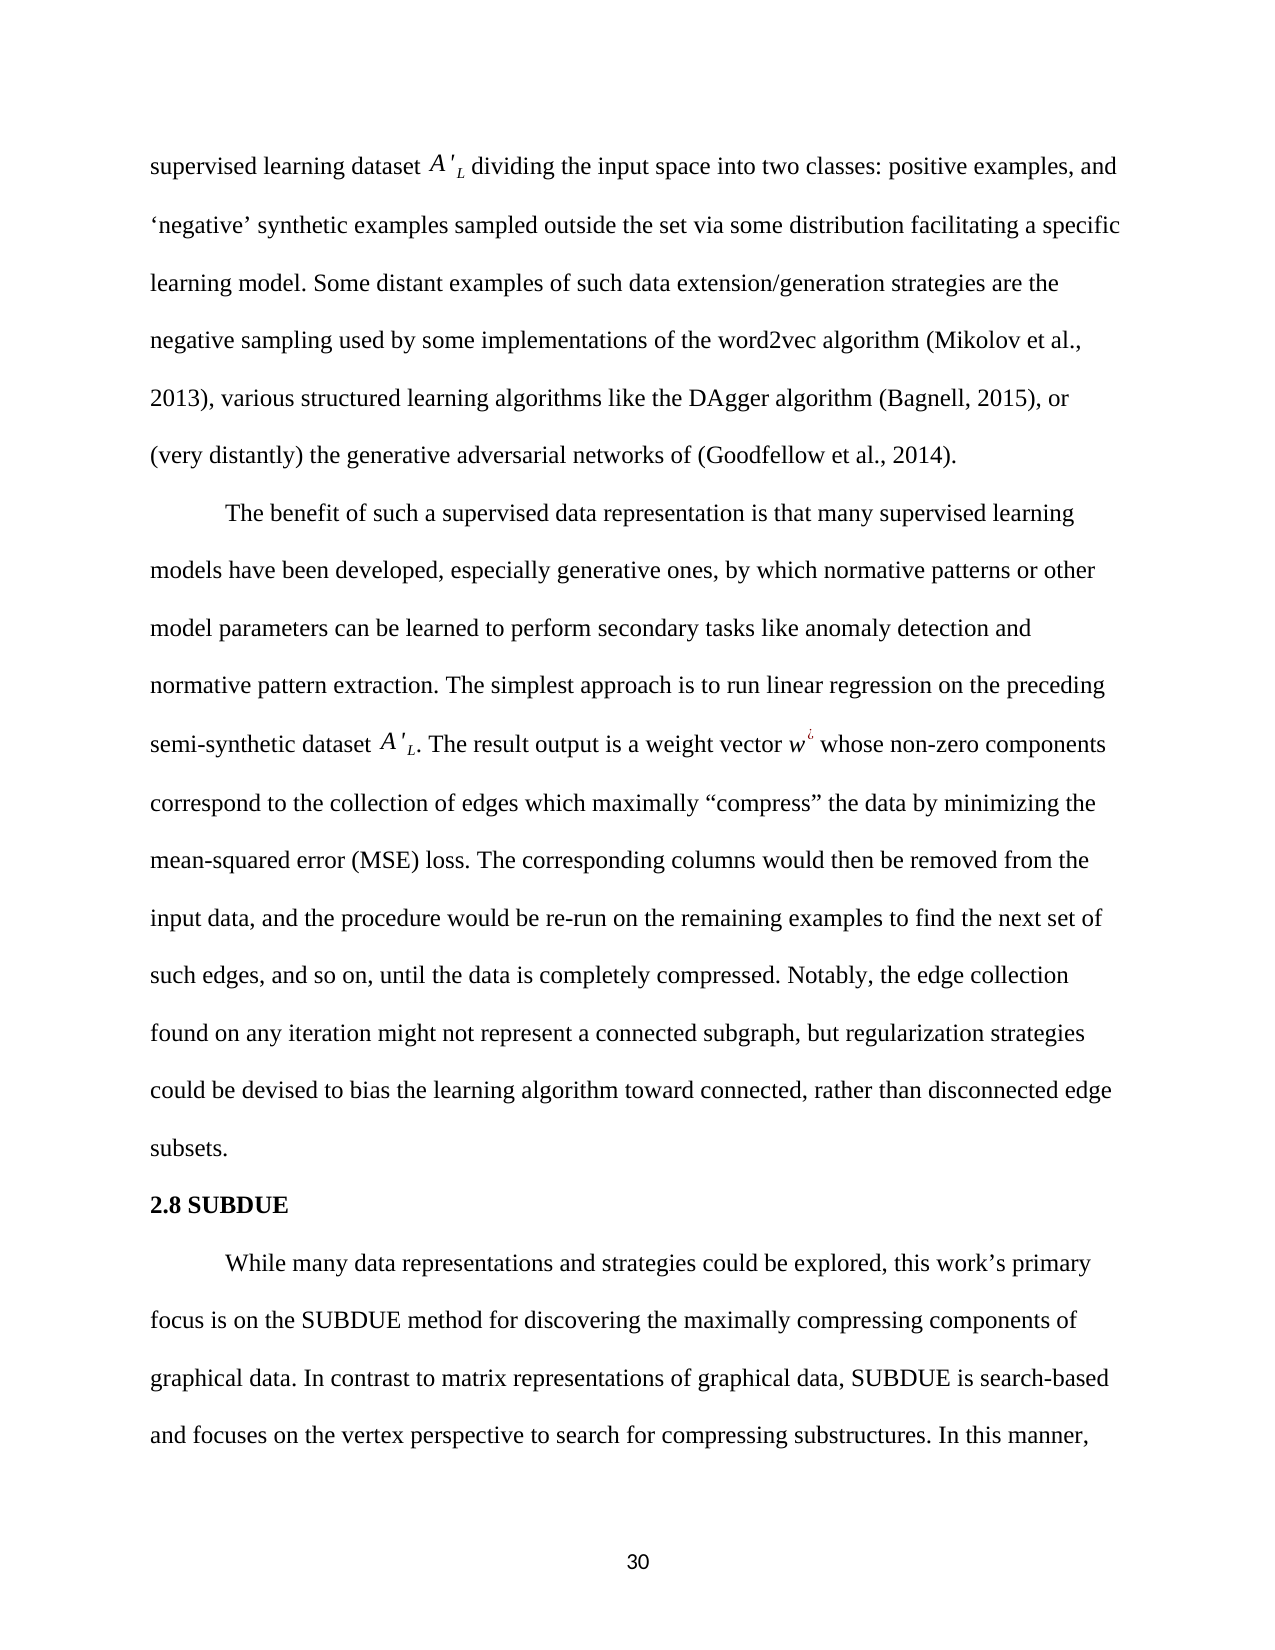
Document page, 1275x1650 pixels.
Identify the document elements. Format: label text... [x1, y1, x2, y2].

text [150, 1248, 1125, 1449]
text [150, 150, 1125, 469]
text The benefit of such a supervised data representation is that many supervised learning models have been developed, especially generative ones, by which normative patterns or other model parameters can be learned to perform secondary tasks like anomaly detection and normative pattern extraction. The simplest approach is to run linear regression on the preceding semi-synthetic dataset . The result output is a weight vector whose non-zero components correspond to the collection of edges which maximally “compress” the data by minimizing the mean-squared error (MSE) loss. The corresponding columns would then be removed from the input data, and the procedure would be re-run on the remaining examples to find the next set of such edges, and so on, until the data is completely compressed. Notably, the edge collection found on any iteration might not represent a connected subgraph, but regularization strategies could be devised to bias the learning algorithm toward connected, rather than disconnected edge subsets. [150, 498, 1125, 1161]
subtitle 2.8 SUBDUE [150, 1190, 1125, 1219]
